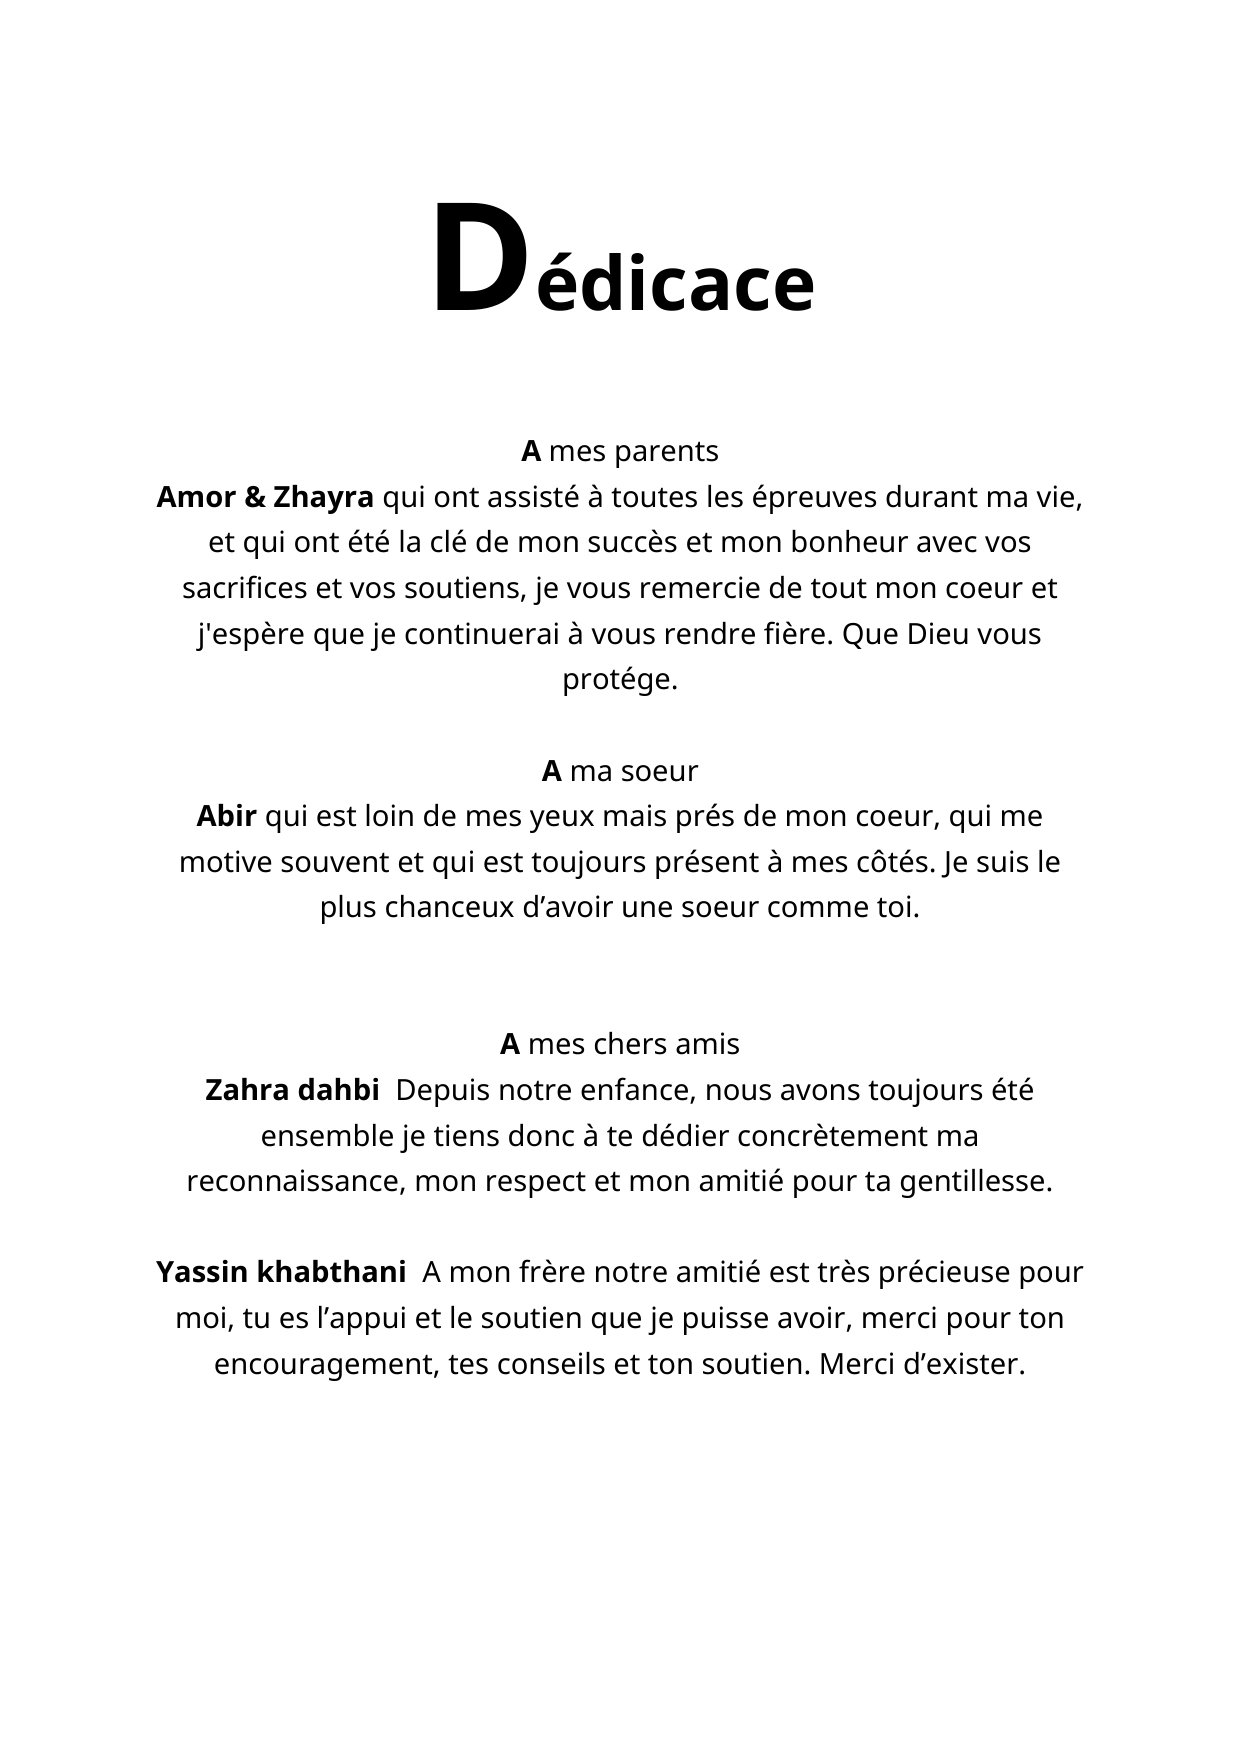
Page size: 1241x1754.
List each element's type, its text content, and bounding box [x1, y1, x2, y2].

text Amor & Zhayra qui ont assisté à toutes les épreuves durant ma vie, et qui ont été la clé de mon succès et mon bonheur avec vos sacrifices et vos soutiens, je vous remercie de tout mon coeur et j'espère que je continuerai à vous rendre fière. Que Dieu vous protége. [150, 476, 1090, 698]
text A ma soeur [150, 750, 1090, 789]
subtitle Dédicace [150, 150, 1090, 354]
text A mes parents [150, 431, 1090, 470]
text Yassin khabthani A mon frère notre amitié est très précieuse pour moi, tu es l’appui et le soutien que je puisse avoir, merci pour ton encouragement, tes conseils et ton soutien. Merci d’exister. [150, 1252, 1090, 1383]
text Zahra dahbi Depuis notre enfance, nous avons toujours été ensemble je tiens donc à te dédier concrètement ma reconnaissance, mon respect et mon amitié pour ta gentillesse. [150, 1069, 1090, 1200]
text Abir qui est loin de mes yeux mais prés de mon coeur, qui me motive souvent et qui est toujours présent à mes côtés. Je suis le plus chanceux d’avoir une soeur comme toi. [150, 796, 1090, 926]
text A mes chers amis [150, 1024, 1090, 1063]
